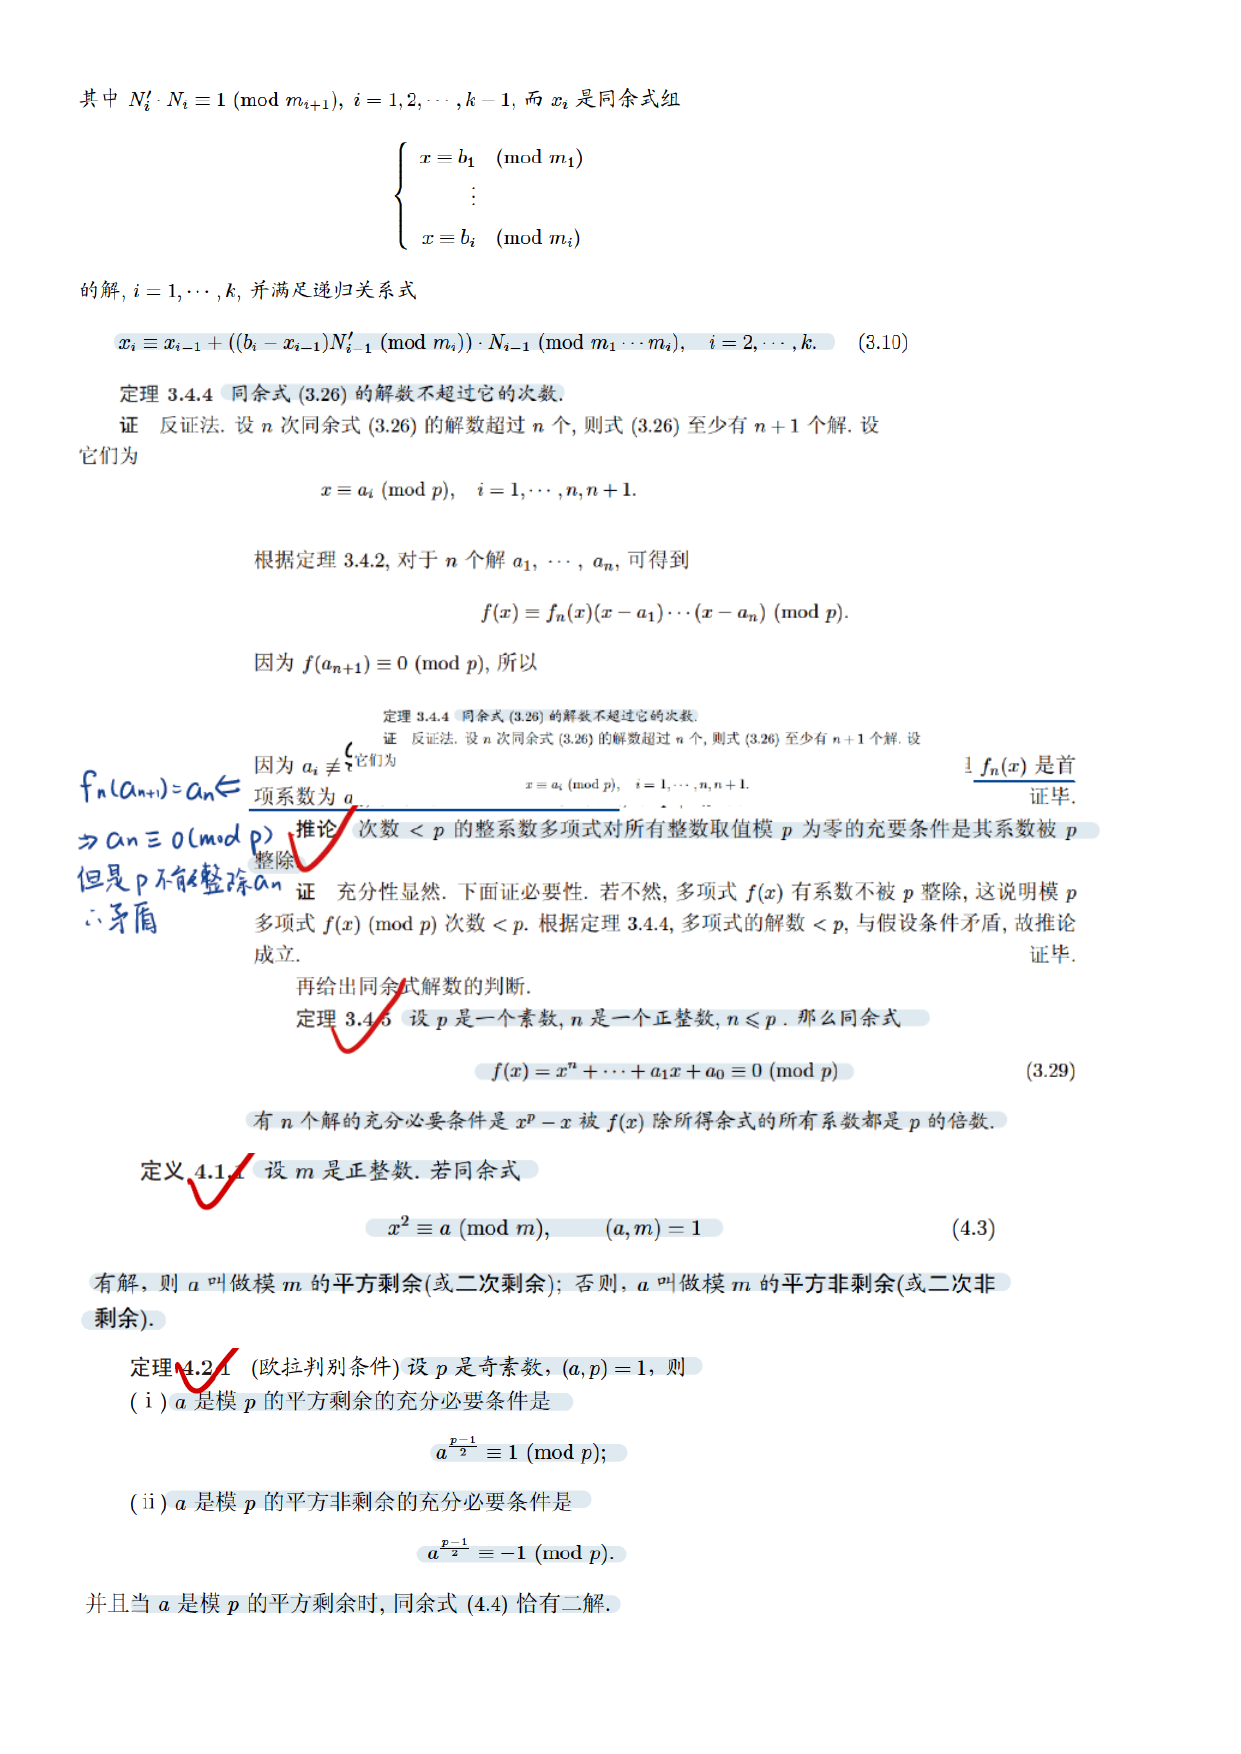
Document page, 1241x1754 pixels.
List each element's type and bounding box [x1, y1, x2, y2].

picture [75, 80, 933, 370]
picture [75, 1348, 708, 1620]
picture [75, 535, 1114, 1137]
picture [75, 373, 942, 518]
picture [75, 1153, 1013, 1334]
